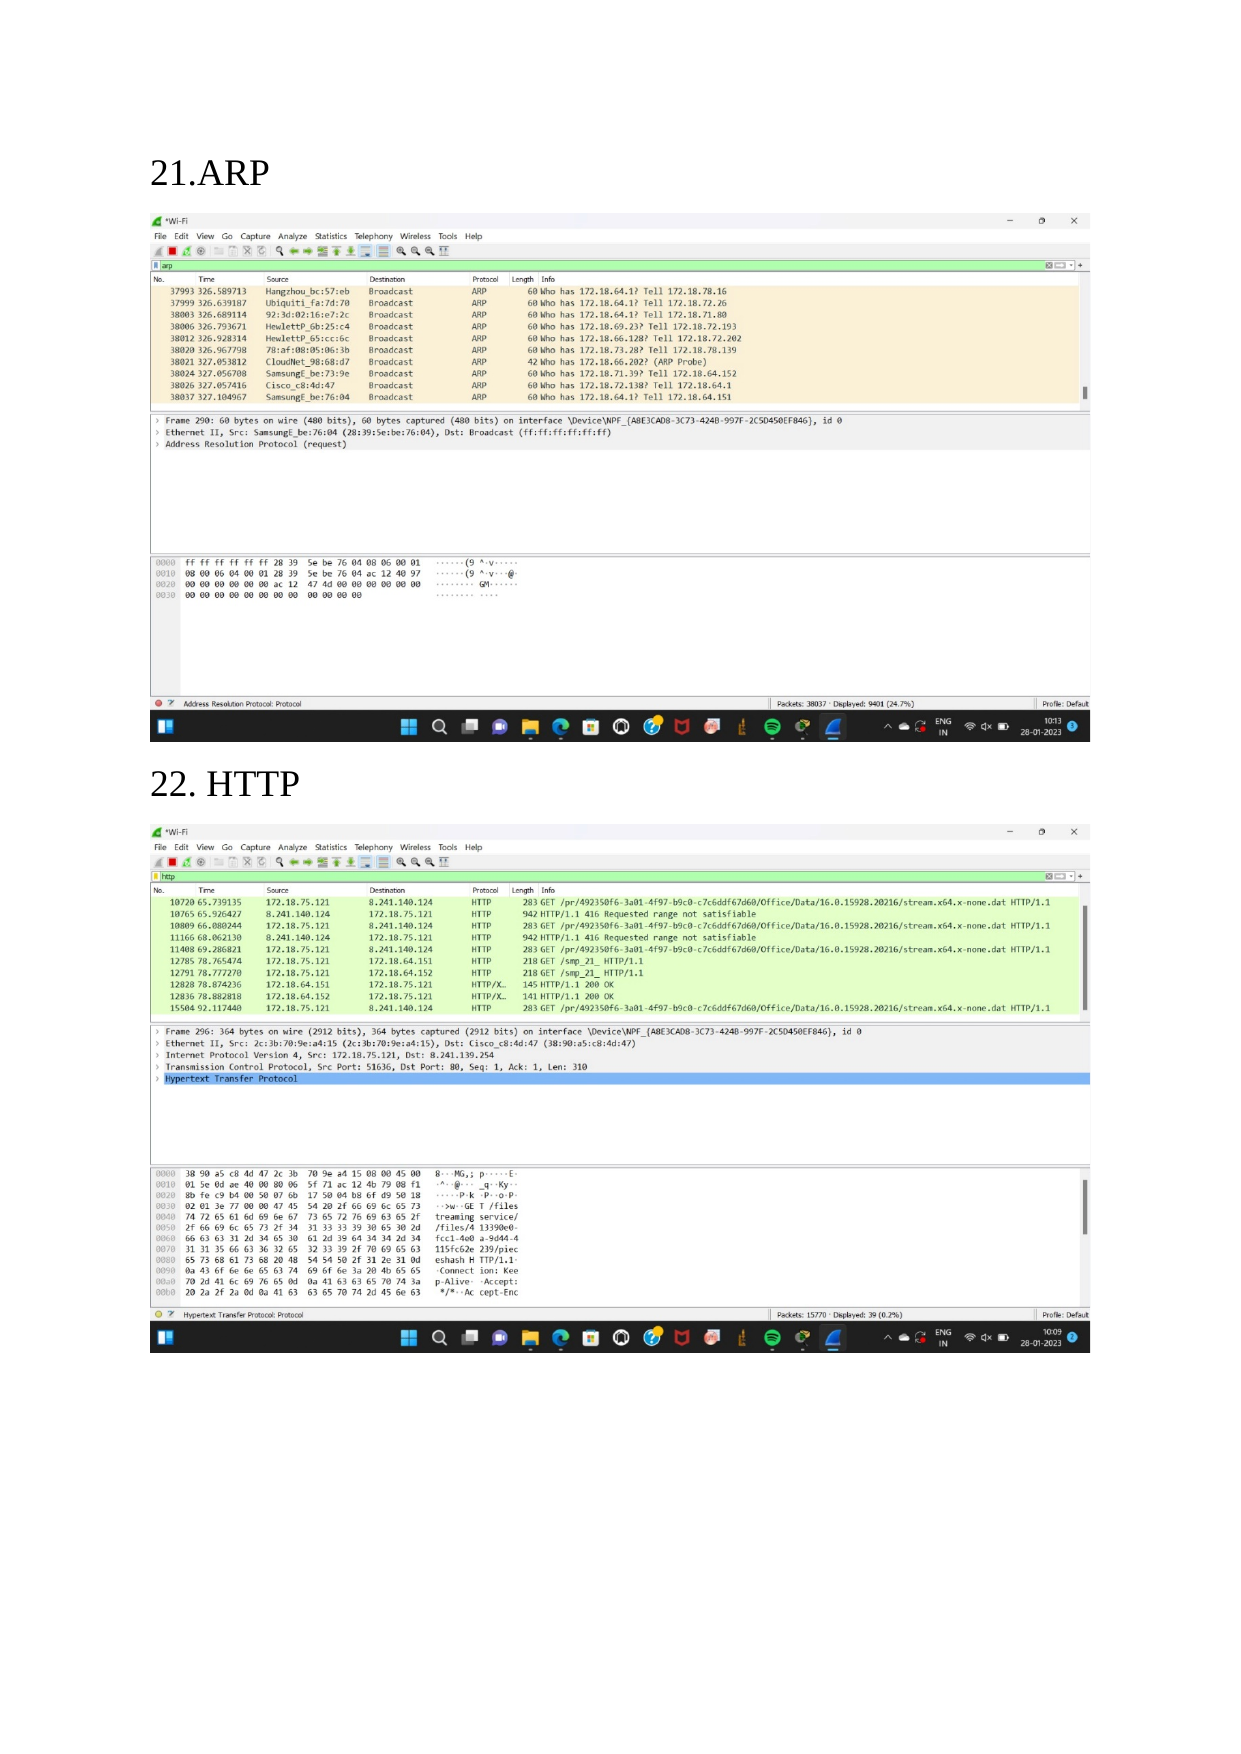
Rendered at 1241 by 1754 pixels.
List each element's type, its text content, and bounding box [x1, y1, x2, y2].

text 21.ARP [150, 150, 1090, 193]
text 22. HTTP [150, 761, 1090, 804]
picture [150, 213, 1091, 742]
picture [150, 824, 1091, 1353]
